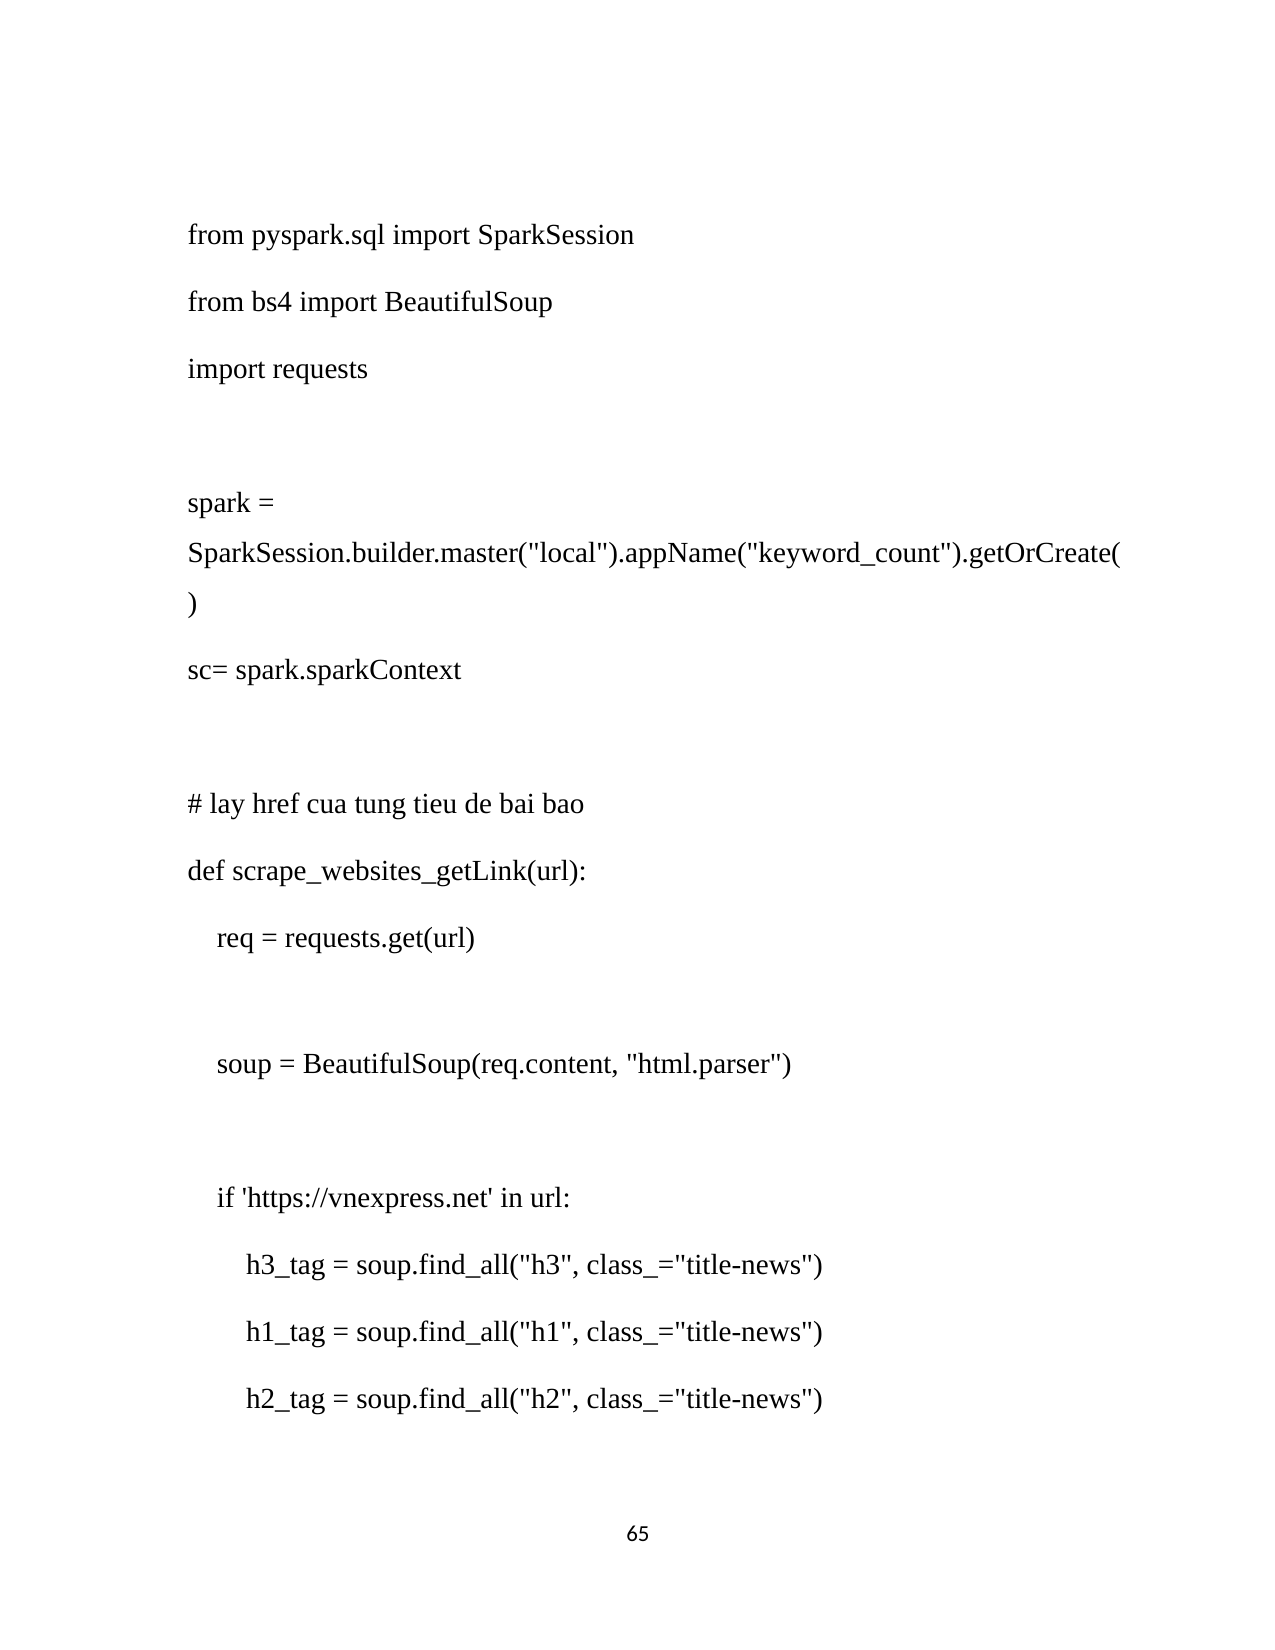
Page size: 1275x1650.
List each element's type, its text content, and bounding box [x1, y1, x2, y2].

text h3_tag = soup.find_all("h3", class_="title-news") [187, 1247, 1125, 1281]
text soup = BeautifulSoup(req.content, "html.parser") [187, 1046, 1125, 1079]
text req = requests.get(url) [187, 920, 1125, 954]
text h2_tag = soup.find_all("h2", class_="title-news") [187, 1381, 1125, 1414]
text # lay href cua tung tieu de bai bao [187, 786, 1125, 820]
text def scrape_websites_getLink(url): [187, 853, 1125, 887]
text spark = SparkSession.builder.master("local").appName("keyword_count").getOrCreate() [187, 485, 1125, 619]
text sc= spark.sparkContext [187, 652, 1125, 686]
text import requests [187, 351, 1125, 384]
text from pyspark.sql import SparkSession [187, 217, 1125, 251]
text h1_tag = soup.find_all("h1", class_="title-news") [187, 1314, 1125, 1347]
text if 'https://vnexpress.net' in url: [187, 1180, 1125, 1213]
text from bs4 import BeautifulSoup [187, 284, 1125, 317]
